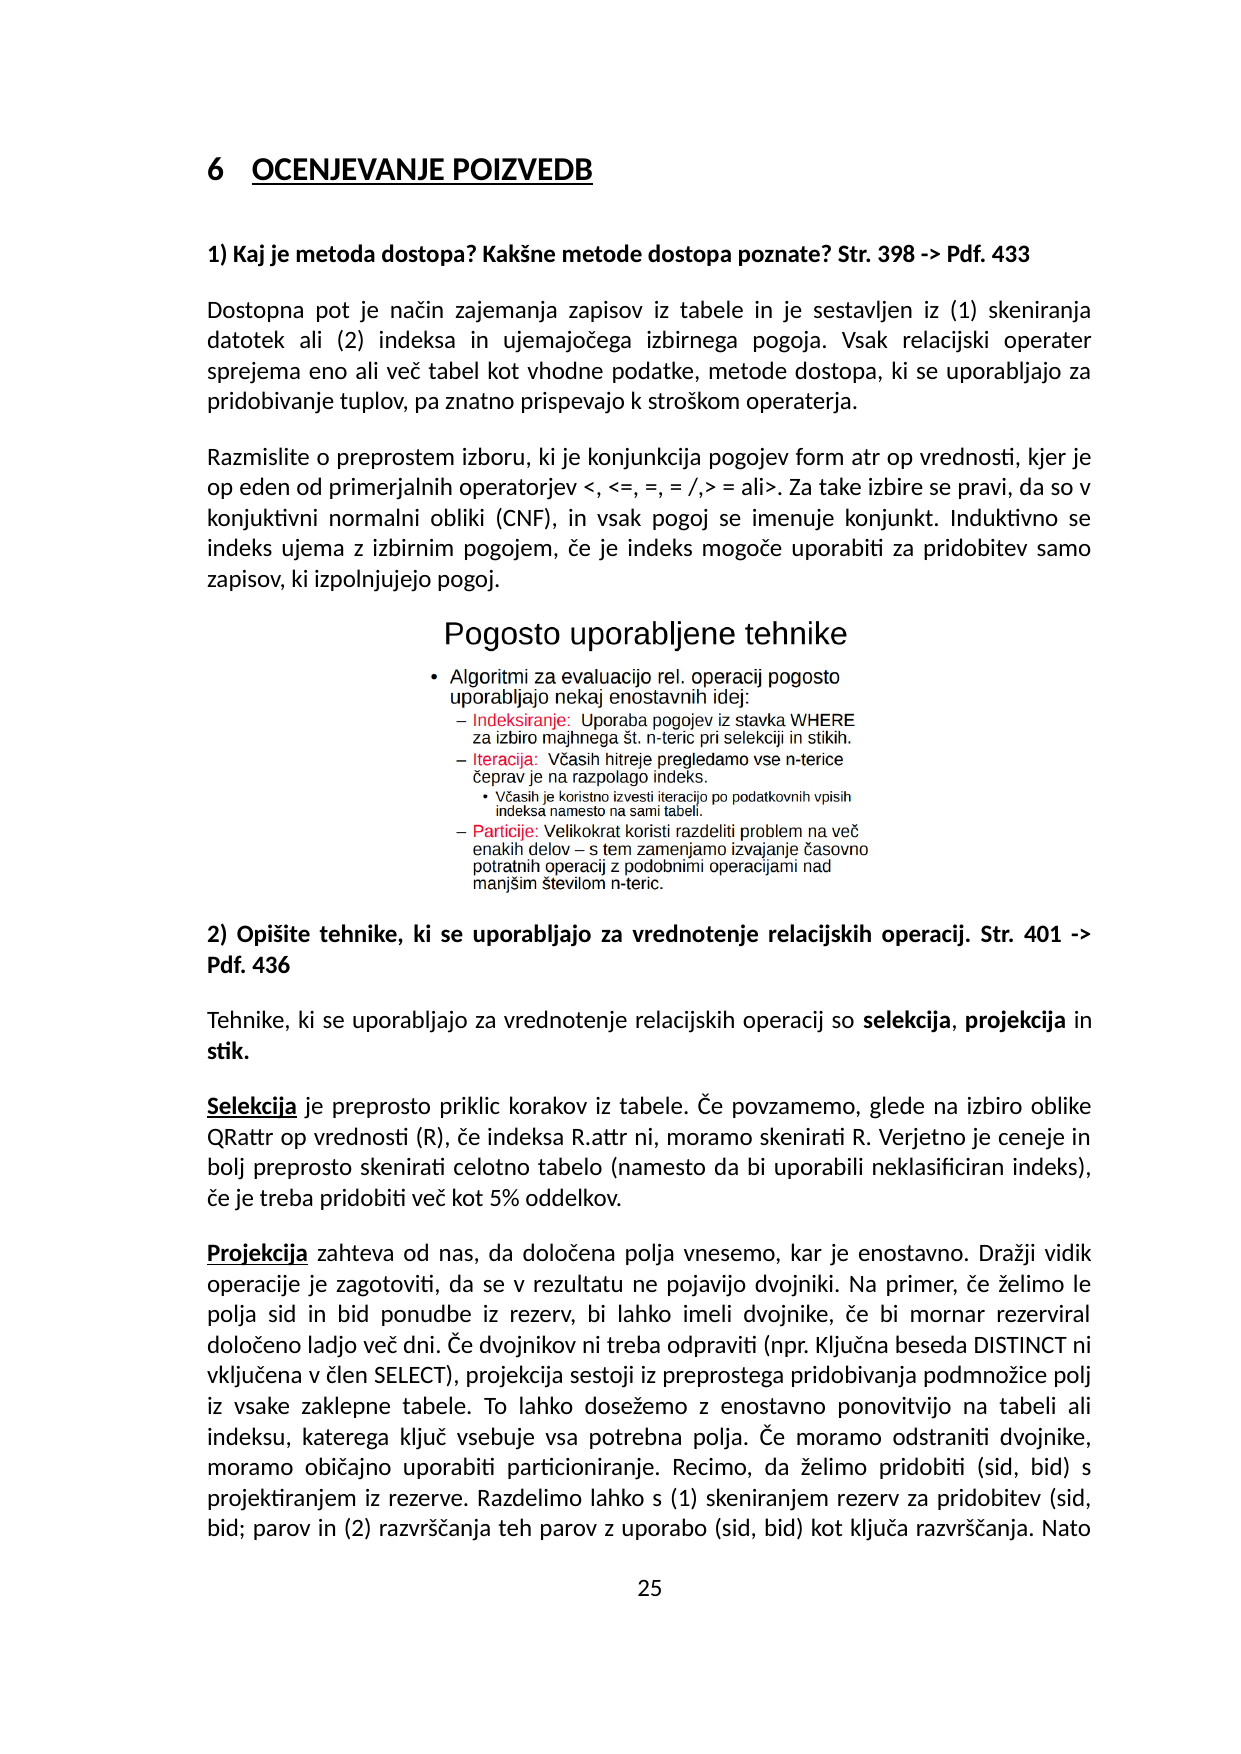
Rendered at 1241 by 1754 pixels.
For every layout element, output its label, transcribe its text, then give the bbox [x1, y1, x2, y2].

text Razmislite o preprostem izboru, ki je konjunkcija pogojev form atr op vrednosti, kjer je op eden od primerjalnih operatorjev <, <=, =, = /,> = ali>. Za take izbire se pravi, da so v konjuktivni normalni obliki (CNF), in vsak pogoj se imenuje konjunkt. Induktivno se indeks ujema z izbirnim pogojem, če je indeks mogoče uporabiti za pridobitev samo zapisov, ki izpolnjujejo pogoj. [207, 441, 1092, 594]
text Tehnike, ki se uporabljajo za vrednotenje relacijskih operacij so selekcija, projekcija in stik. [207, 1004, 1092, 1065]
text Selekcija je preprosto priklic korakov iz tabele. Če povzamemo, glede na izbiro oblike QRattr op vrednosti (R), če indeksa R.attr ni, moramo skenirati R. Verjetno je ceneje in bolj preprosto skenirati celotno tabelo (namesto da bi uporabili neklasificiran indeks), če je treba pridobiti več kot 5% oddelkov. [207, 1090, 1092, 1212]
subtitle OCENJEVANJE POIZVEDB [207, 148, 1092, 188]
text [207, 1237, 1092, 1543]
text 1) Kaj je metoda dostopa? Kakšne metode dostopa poznate? Str. 398 -> Pdf. 433 [207, 238, 1092, 269]
text 2) Opišite tehnike, ki se uporabljajo za vrednotenje relacijskih operacij. Str. 401 -> Pdf. 436 [207, 918, 1092, 979]
text Dostopna pot je način zajemanja zapisov iz tabele in je sestavljen iz (1) skeniranja datotek ali (2) indeksa in ujemajočega izbirnega pogoja. Vsak relacijski operater sprejema eno ali več tabel kot vhodne podatke, metode dostopa, ki se uporabljajo za pridobivanje tuplov, pa znatno prispevajo k stroškom operaterja. [207, 294, 1092, 416]
picture [430, 618, 869, 894]
